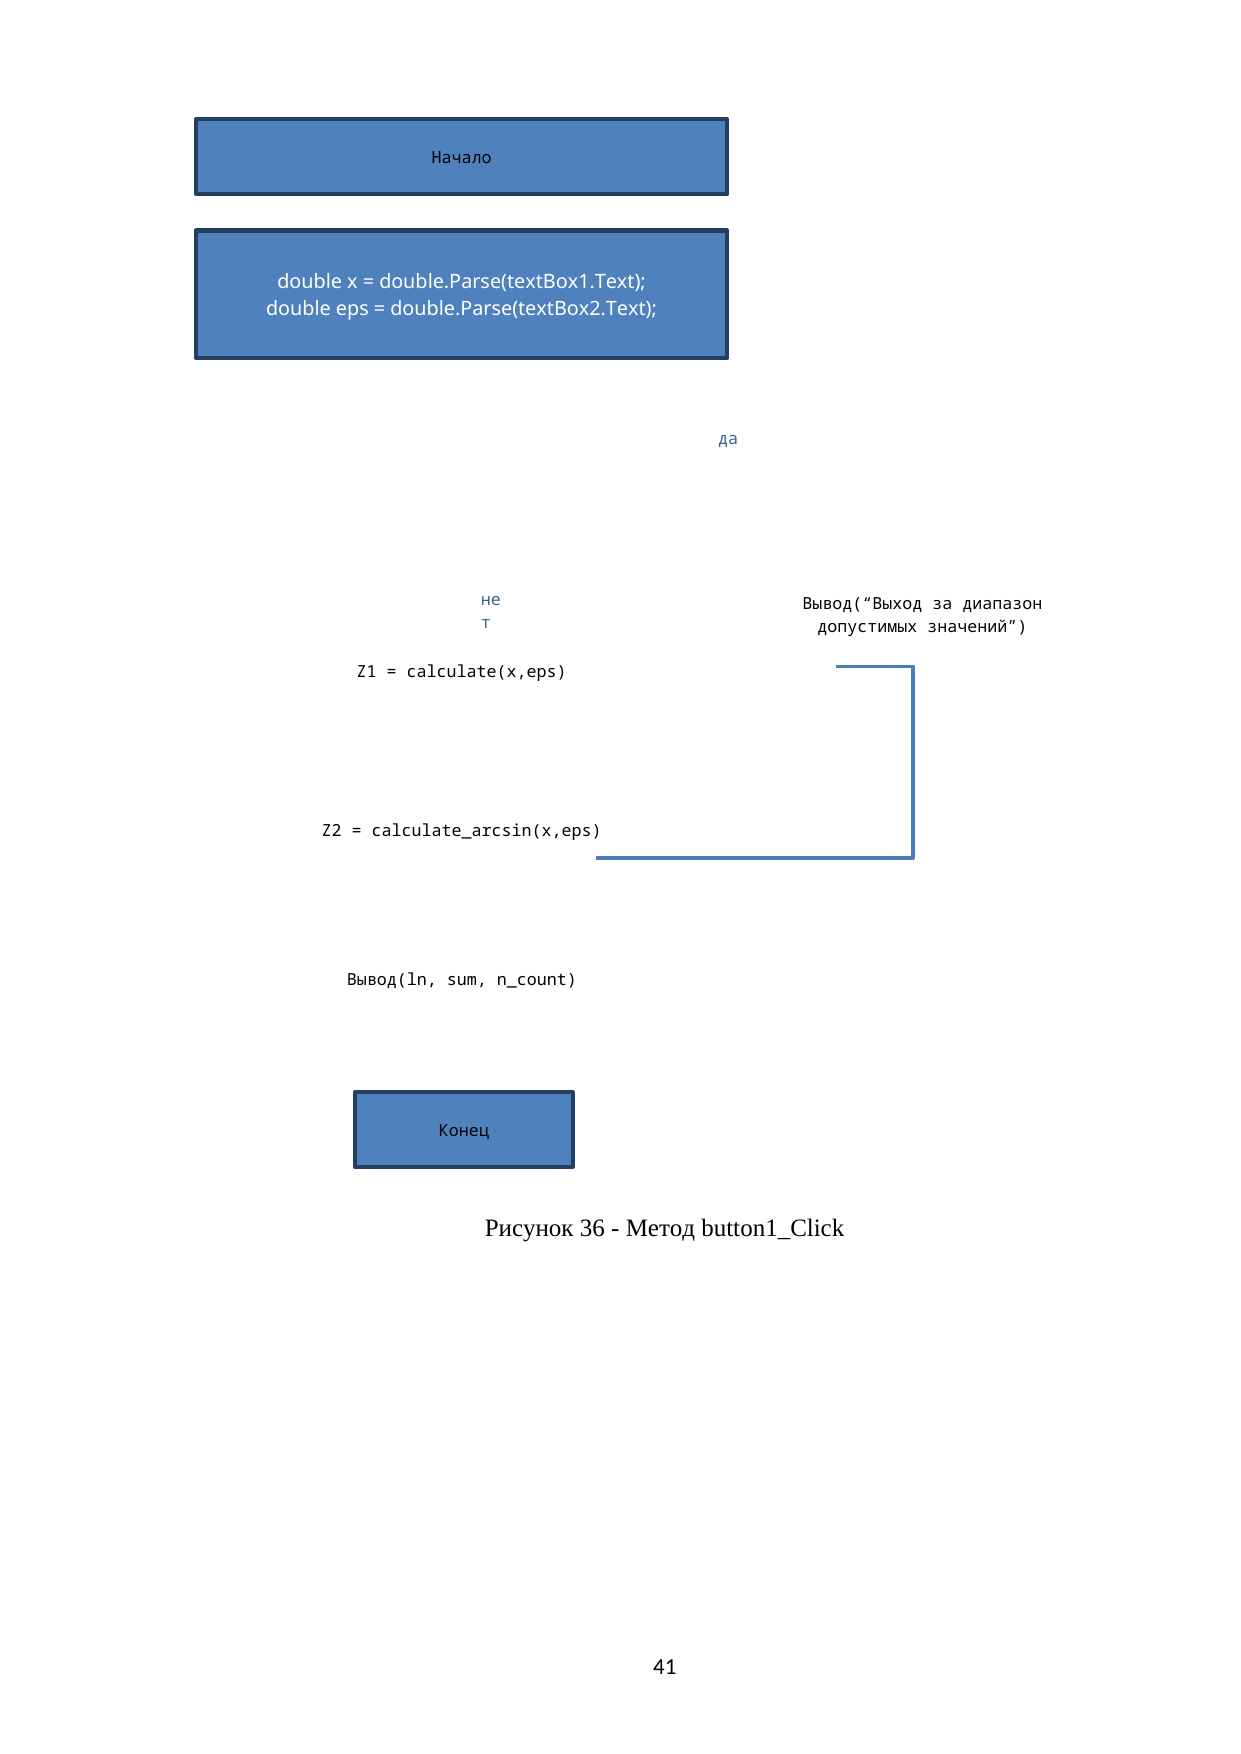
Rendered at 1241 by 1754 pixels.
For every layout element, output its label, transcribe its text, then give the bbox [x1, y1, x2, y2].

text Рисунок 36 - Метод button1_Click [177, 1213, 1152, 1242]
